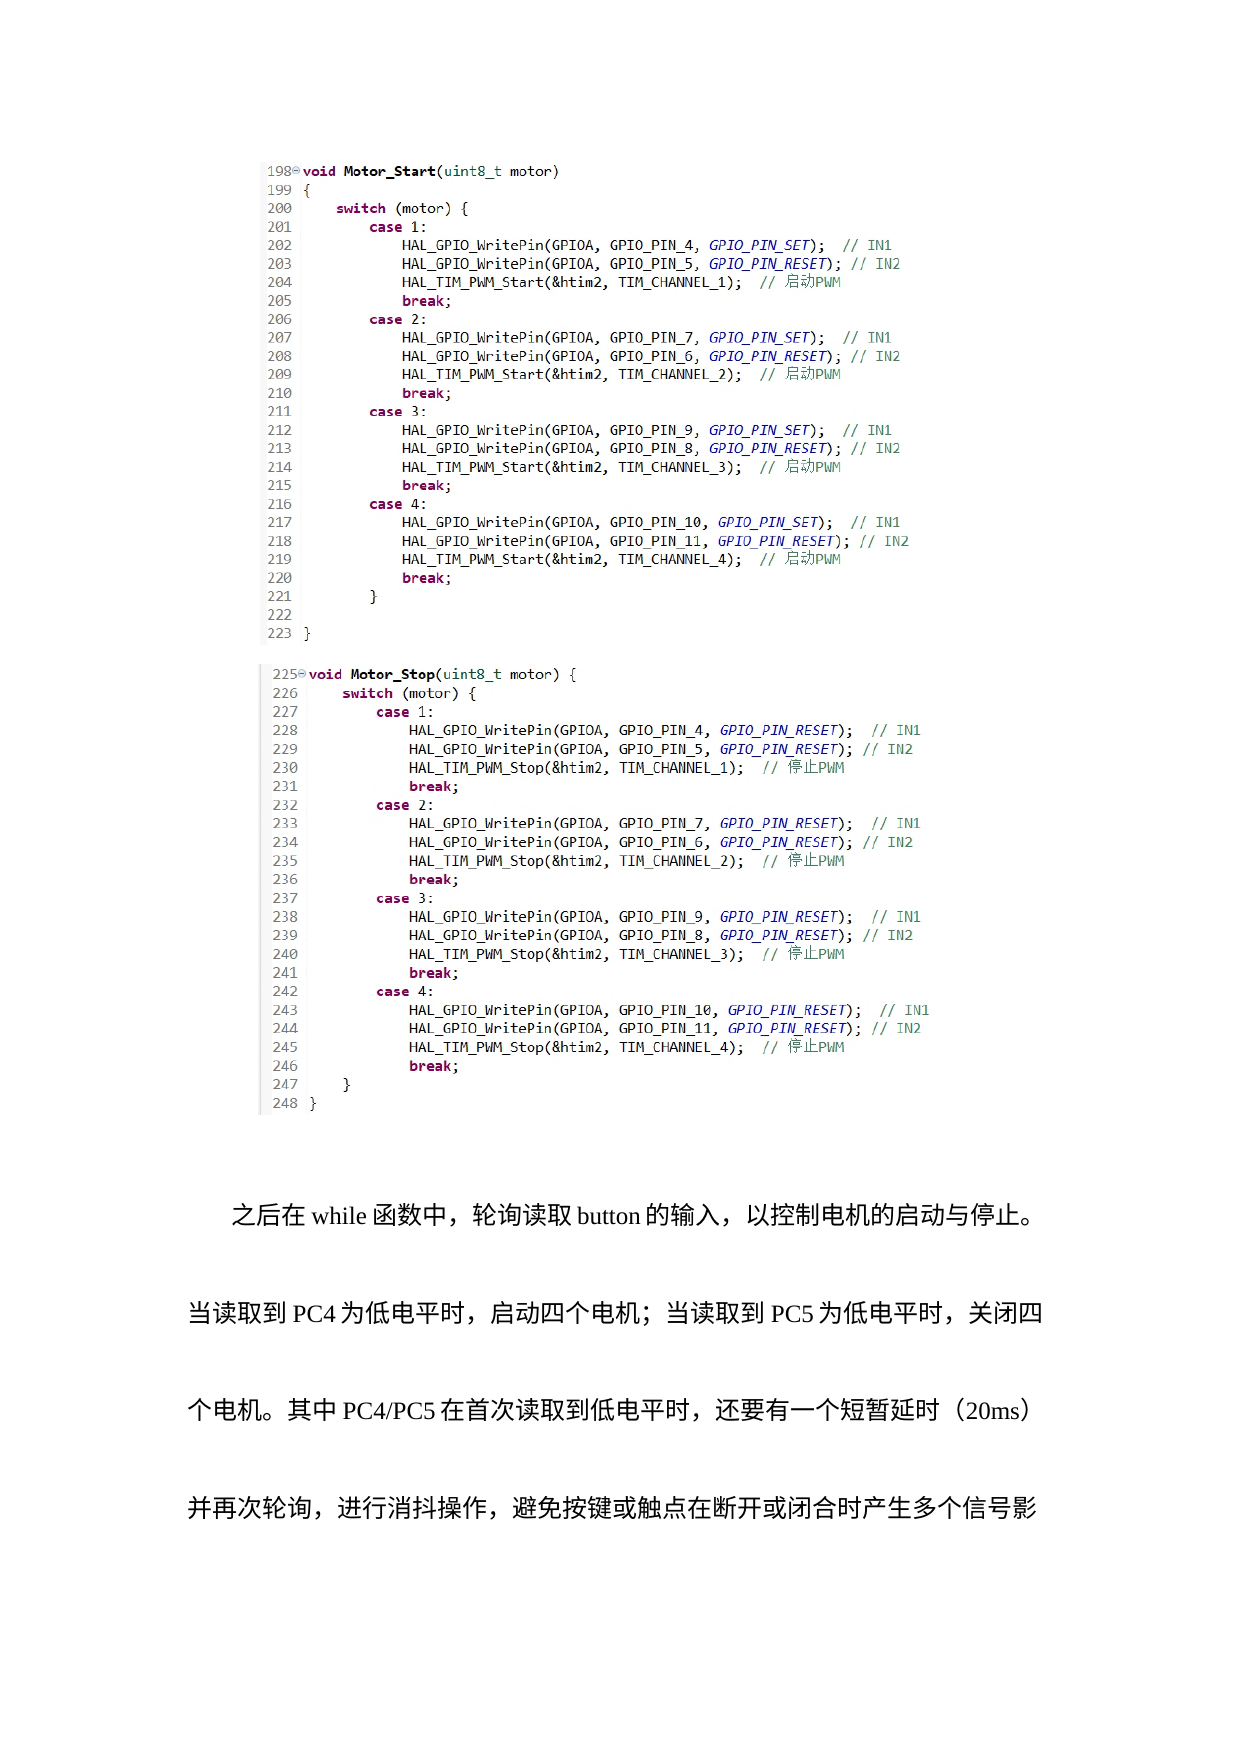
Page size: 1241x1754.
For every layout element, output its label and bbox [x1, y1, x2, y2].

picture [260, 162, 981, 645]
picture [258, 664, 983, 1115]
text [187, 1181, 1053, 1539]
